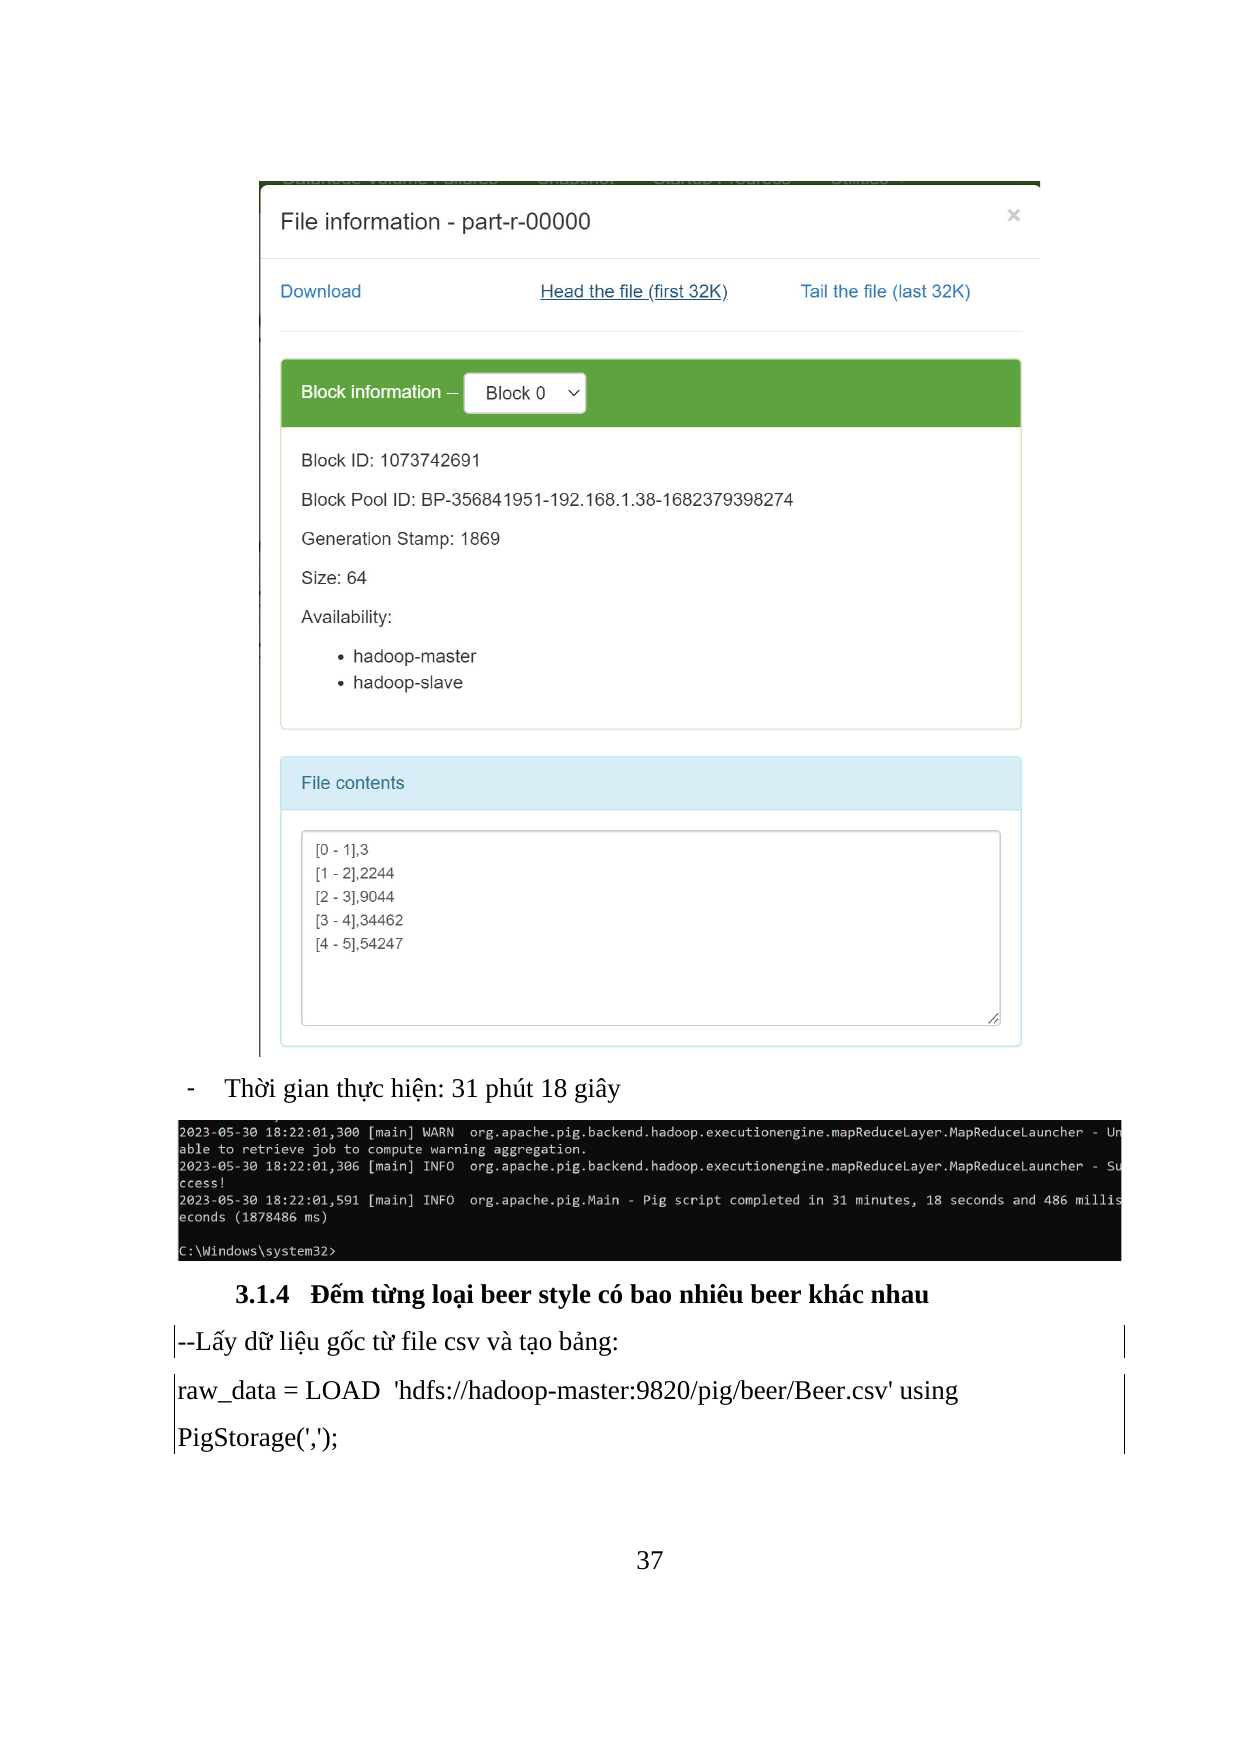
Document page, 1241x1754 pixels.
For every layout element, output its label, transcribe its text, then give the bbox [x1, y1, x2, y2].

subtitle Đếm từng loại beer style có bao nhiêu beer khác nhau [235, 1279, 1122, 1310]
picture [177, 1120, 1122, 1261]
text --Lấy dữ liệu gốc từ file csv và tạo bảng: [175, 1325, 1124, 1358]
picture [259, 181, 1041, 1057]
list Thời gian thực hiện: 31 phút 18 giây [187, 1071, 1122, 1104]
text raw_data = LOAD 'hdfs://hadoop-master:9820/pig/beer/Beer.csv' using PigStorage(','); [175, 1374, 1124, 1454]
